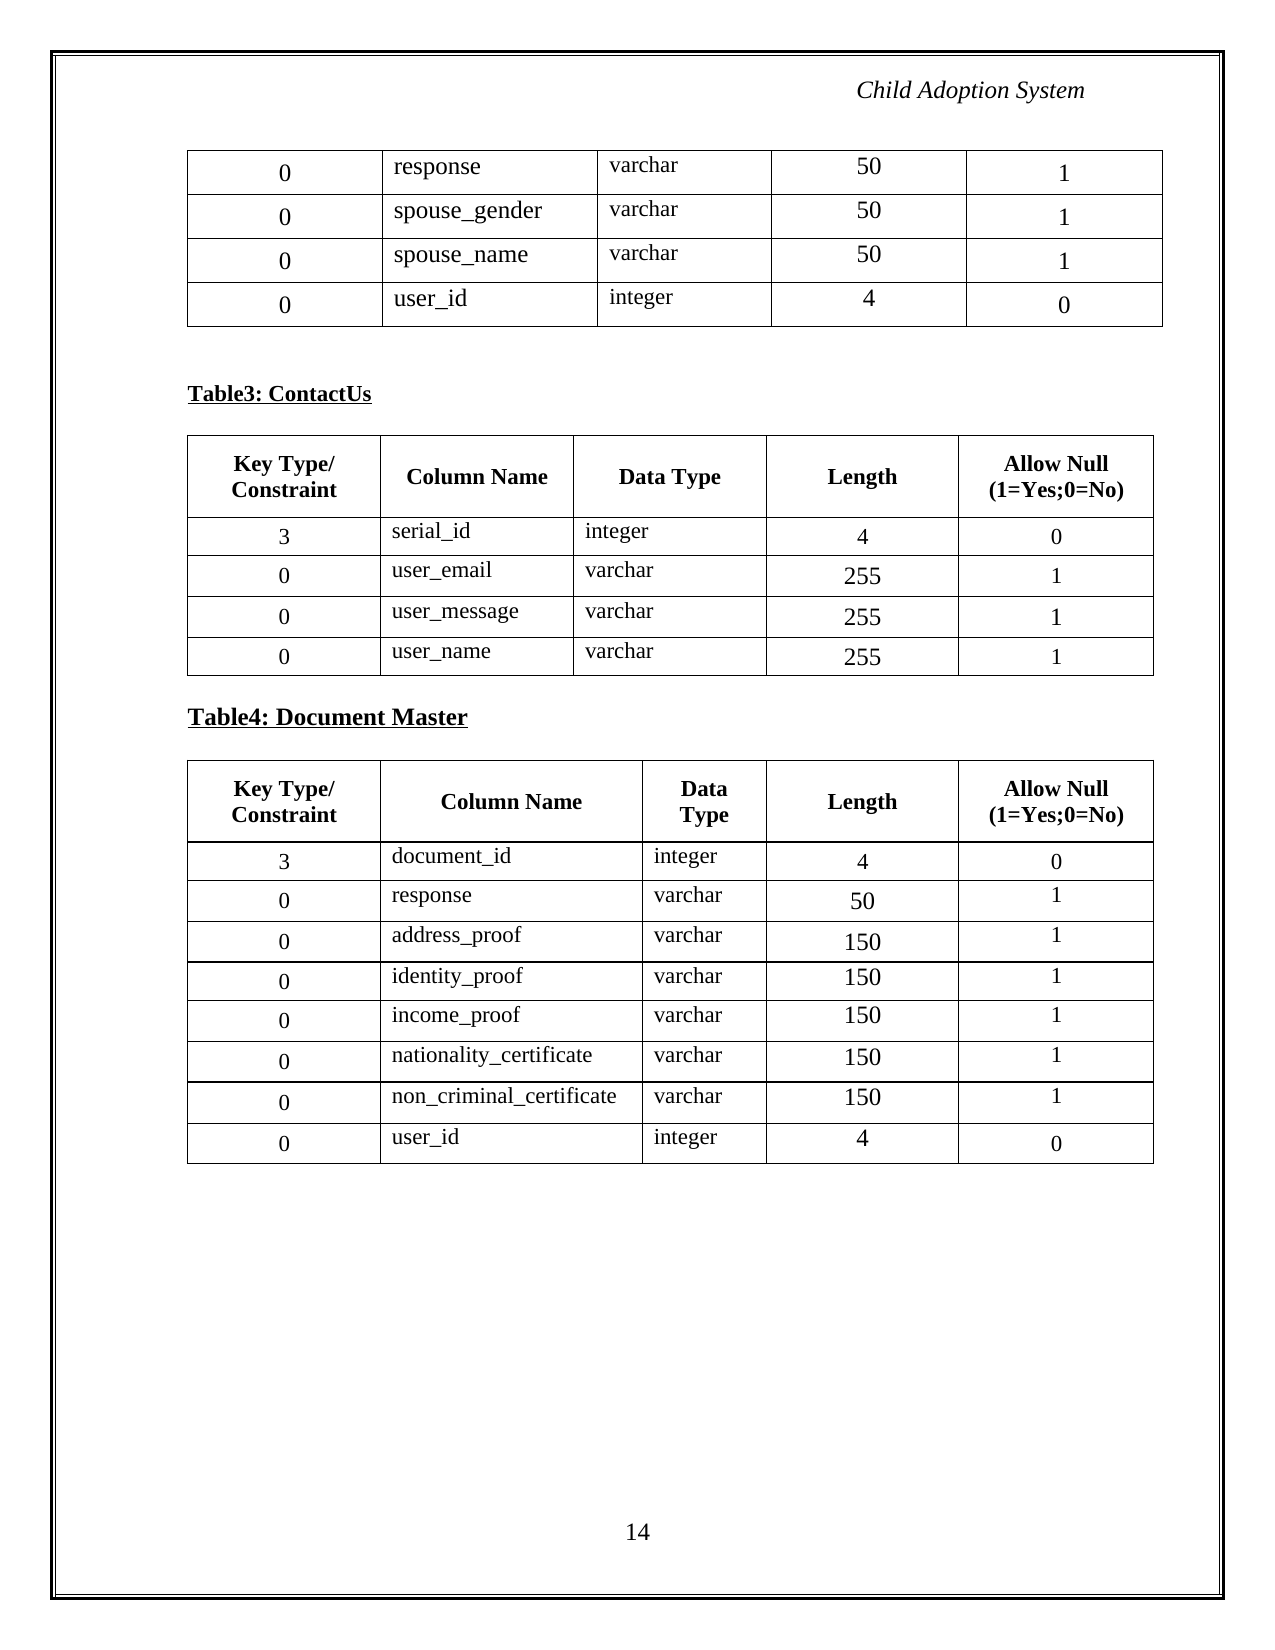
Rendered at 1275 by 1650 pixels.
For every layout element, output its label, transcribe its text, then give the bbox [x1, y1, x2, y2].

table_cell 0 [188, 1124, 380, 1163]
table_cell varchar [643, 1042, 766, 1081]
table_cell 1 [959, 922, 1153, 961]
table_cell user_name [381, 638, 573, 675]
table_cell 150 [767, 1001, 958, 1041]
table_cell 1 [959, 597, 1153, 637]
table_cell 0 [188, 151, 382, 194]
table_cell 1 [959, 881, 1153, 921]
table_cell identity_proof [381, 963, 642, 999]
table_cell 255 [767, 556, 958, 596]
table_cell 1 [967, 151, 1162, 194]
table_cell user_email [381, 556, 573, 596]
table_header Length [767, 436, 958, 517]
table_header Length [767, 761, 958, 841]
table_cell varchar [643, 963, 766, 999]
table_cell 1 [959, 1042, 1153, 1081]
table_cell 0 [188, 195, 382, 238]
table_header Allow Null (1=Yes;0=No) [959, 761, 1153, 841]
table_cell varchar [574, 597, 766, 637]
table_cell varchar [598, 239, 771, 282]
table_cell varchar [574, 638, 766, 675]
table_cell varchar [598, 151, 771, 194]
text Table3: ContactUs [187, 379, 1087, 406]
table_cell 4 [772, 283, 966, 326]
table_header Key Type/ Constraint [188, 761, 380, 841]
table_cell spouse_gender [383, 195, 597, 238]
table_cell 255 [767, 638, 958, 675]
table_cell 1 [959, 1083, 1153, 1122]
table_cell serial_id [381, 518, 573, 555]
table_cell 0 [188, 963, 380, 999]
table_cell 50 [767, 881, 958, 921]
table_cell 3 [188, 518, 380, 555]
table_cell varchar [643, 881, 766, 921]
table_cell 150 [767, 963, 958, 999]
table_cell 0 [188, 638, 380, 675]
table_cell 0 [188, 1083, 380, 1122]
table_header Allow Null (1=Yes;0=No) [959, 436, 1153, 517]
table_cell 1 [959, 1001, 1153, 1041]
table_cell varchar [643, 1001, 766, 1041]
table_header Key Type/ Constraint [188, 436, 380, 517]
table_cell varchar [598, 195, 771, 238]
table_cell 150 [767, 1083, 958, 1122]
table_header Column Name [381, 761, 642, 841]
table_cell nationality_certificate [381, 1042, 642, 1081]
table_cell integer [598, 283, 771, 326]
table_cell non_criminal_certificate [381, 1083, 642, 1122]
table_cell 0 [959, 843, 1153, 879]
table_header Data Type [643, 761, 766, 841]
table_cell response [381, 881, 642, 921]
table_cell 0 [188, 1001, 380, 1041]
table_cell 1 [959, 556, 1153, 596]
table_header Column Name [381, 436, 573, 517]
table_cell 150 [767, 1042, 958, 1081]
table_cell integer [643, 1124, 766, 1163]
table_cell 1 [959, 638, 1153, 675]
table_cell 0 [967, 283, 1162, 326]
table_cell 255 [767, 597, 958, 637]
table_cell document_id [381, 843, 642, 879]
table_cell 0 [188, 881, 380, 921]
table_cell integer [574, 518, 766, 555]
table_cell 50 [772, 239, 966, 282]
table_cell 4 [767, 843, 958, 879]
table_cell 0 [959, 518, 1153, 555]
table_cell varchar [643, 922, 766, 961]
table_cell 50 [772, 195, 966, 238]
table_cell response [383, 151, 597, 194]
table_cell 0 [188, 597, 380, 637]
table_cell 150 [767, 922, 958, 961]
table_cell 4 [767, 1124, 958, 1163]
table_cell income_proof [381, 1001, 642, 1041]
table_cell 1 [967, 195, 1162, 238]
table_cell user_id [381, 1124, 642, 1163]
table_cell 0 [188, 1042, 380, 1081]
table_cell 1 [967, 239, 1162, 282]
table_cell spouse_name [383, 239, 597, 282]
table_header Data Type [574, 436, 766, 517]
table_cell 0 [188, 239, 382, 282]
table_cell varchar [574, 556, 766, 596]
table_cell 4 [767, 518, 958, 555]
table_cell address_proof [381, 922, 642, 961]
table_cell 0 [959, 1124, 1153, 1163]
table_cell 1 [959, 963, 1153, 999]
table_cell user_id [383, 283, 597, 326]
table_cell 50 [772, 151, 966, 194]
table_cell 0 [188, 556, 380, 596]
table_cell 3 [188, 843, 380, 879]
table_cell integer [643, 843, 766, 879]
subtitle Table4: Document Master [187, 702, 1087, 731]
table_cell user_message [381, 597, 573, 637]
table_cell 0 [188, 922, 380, 961]
table_cell varchar [643, 1083, 766, 1122]
table_cell 0 [188, 283, 382, 326]
